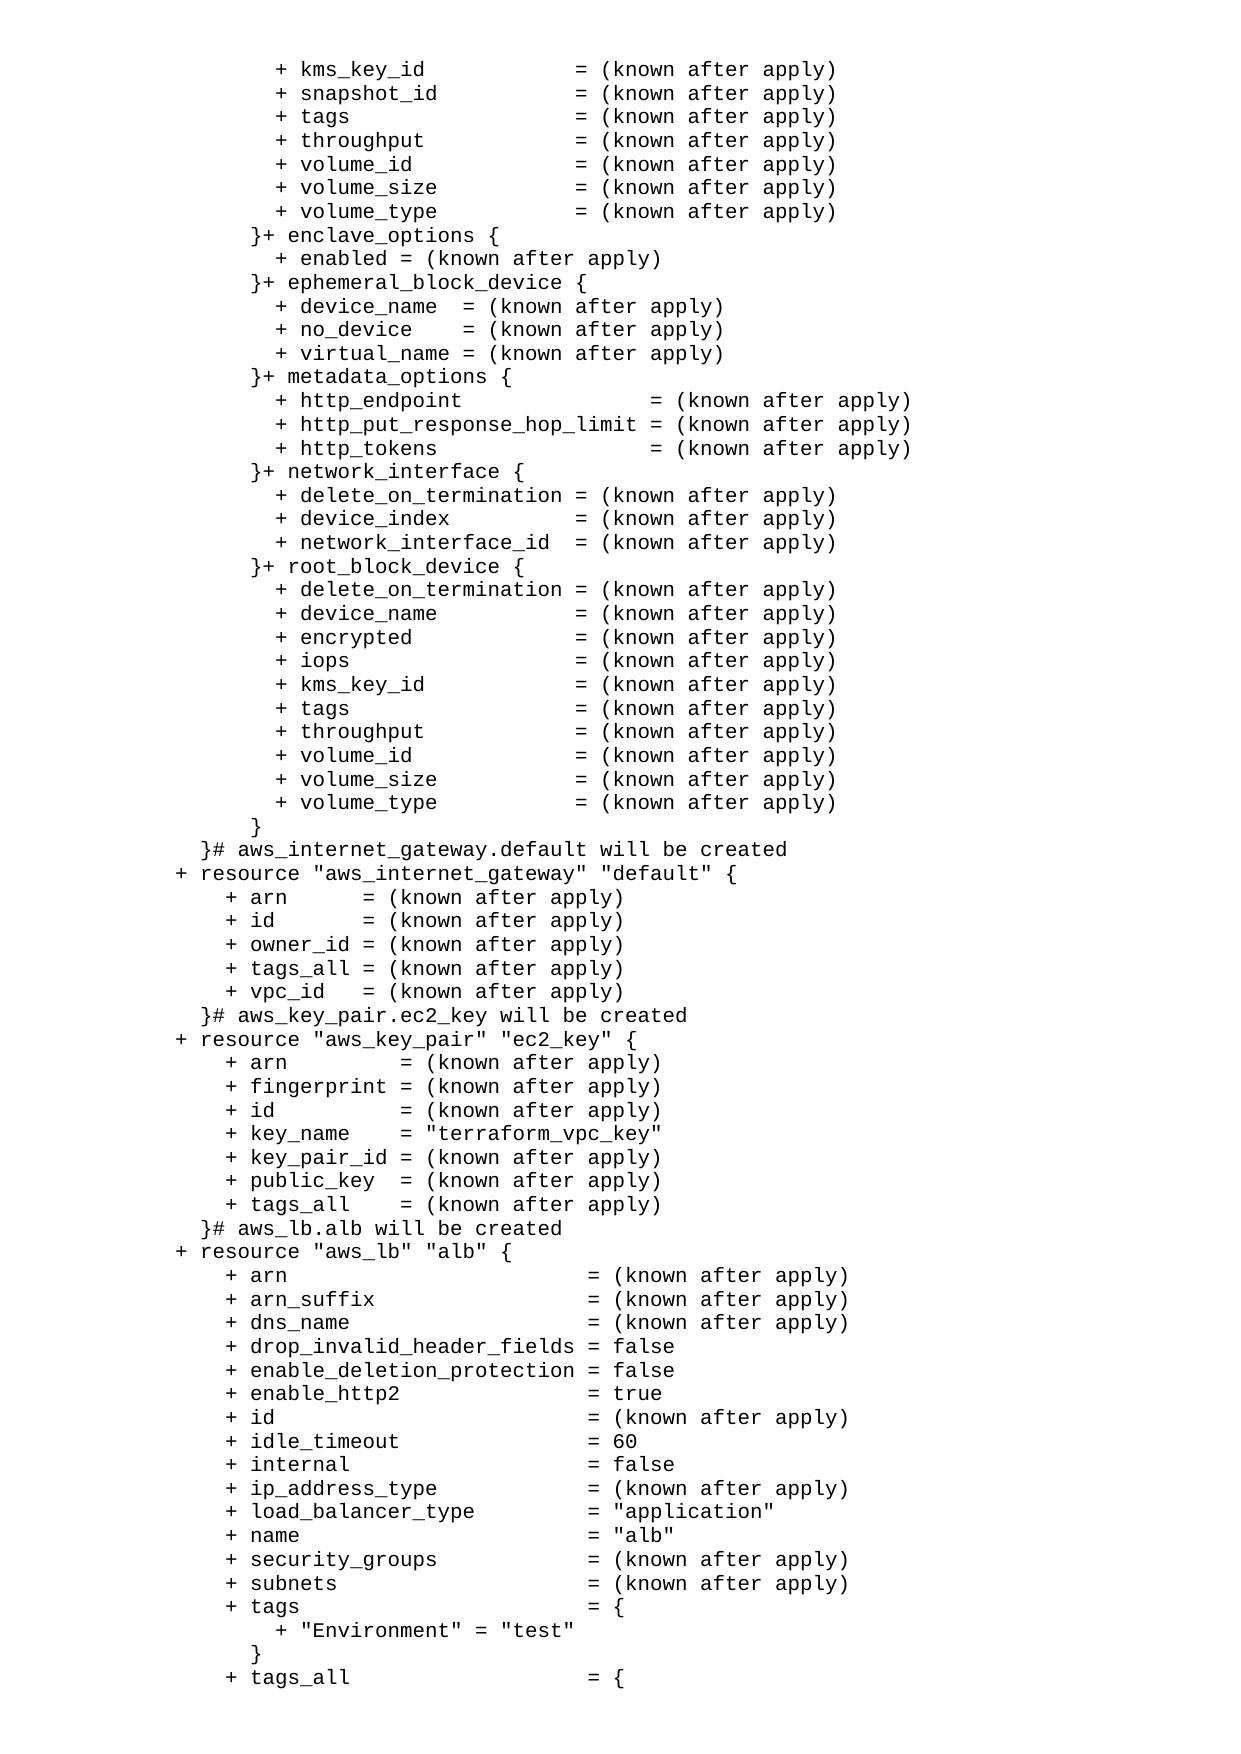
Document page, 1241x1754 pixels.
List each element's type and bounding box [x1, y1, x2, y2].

text [150, 59, 1090, 1691]
